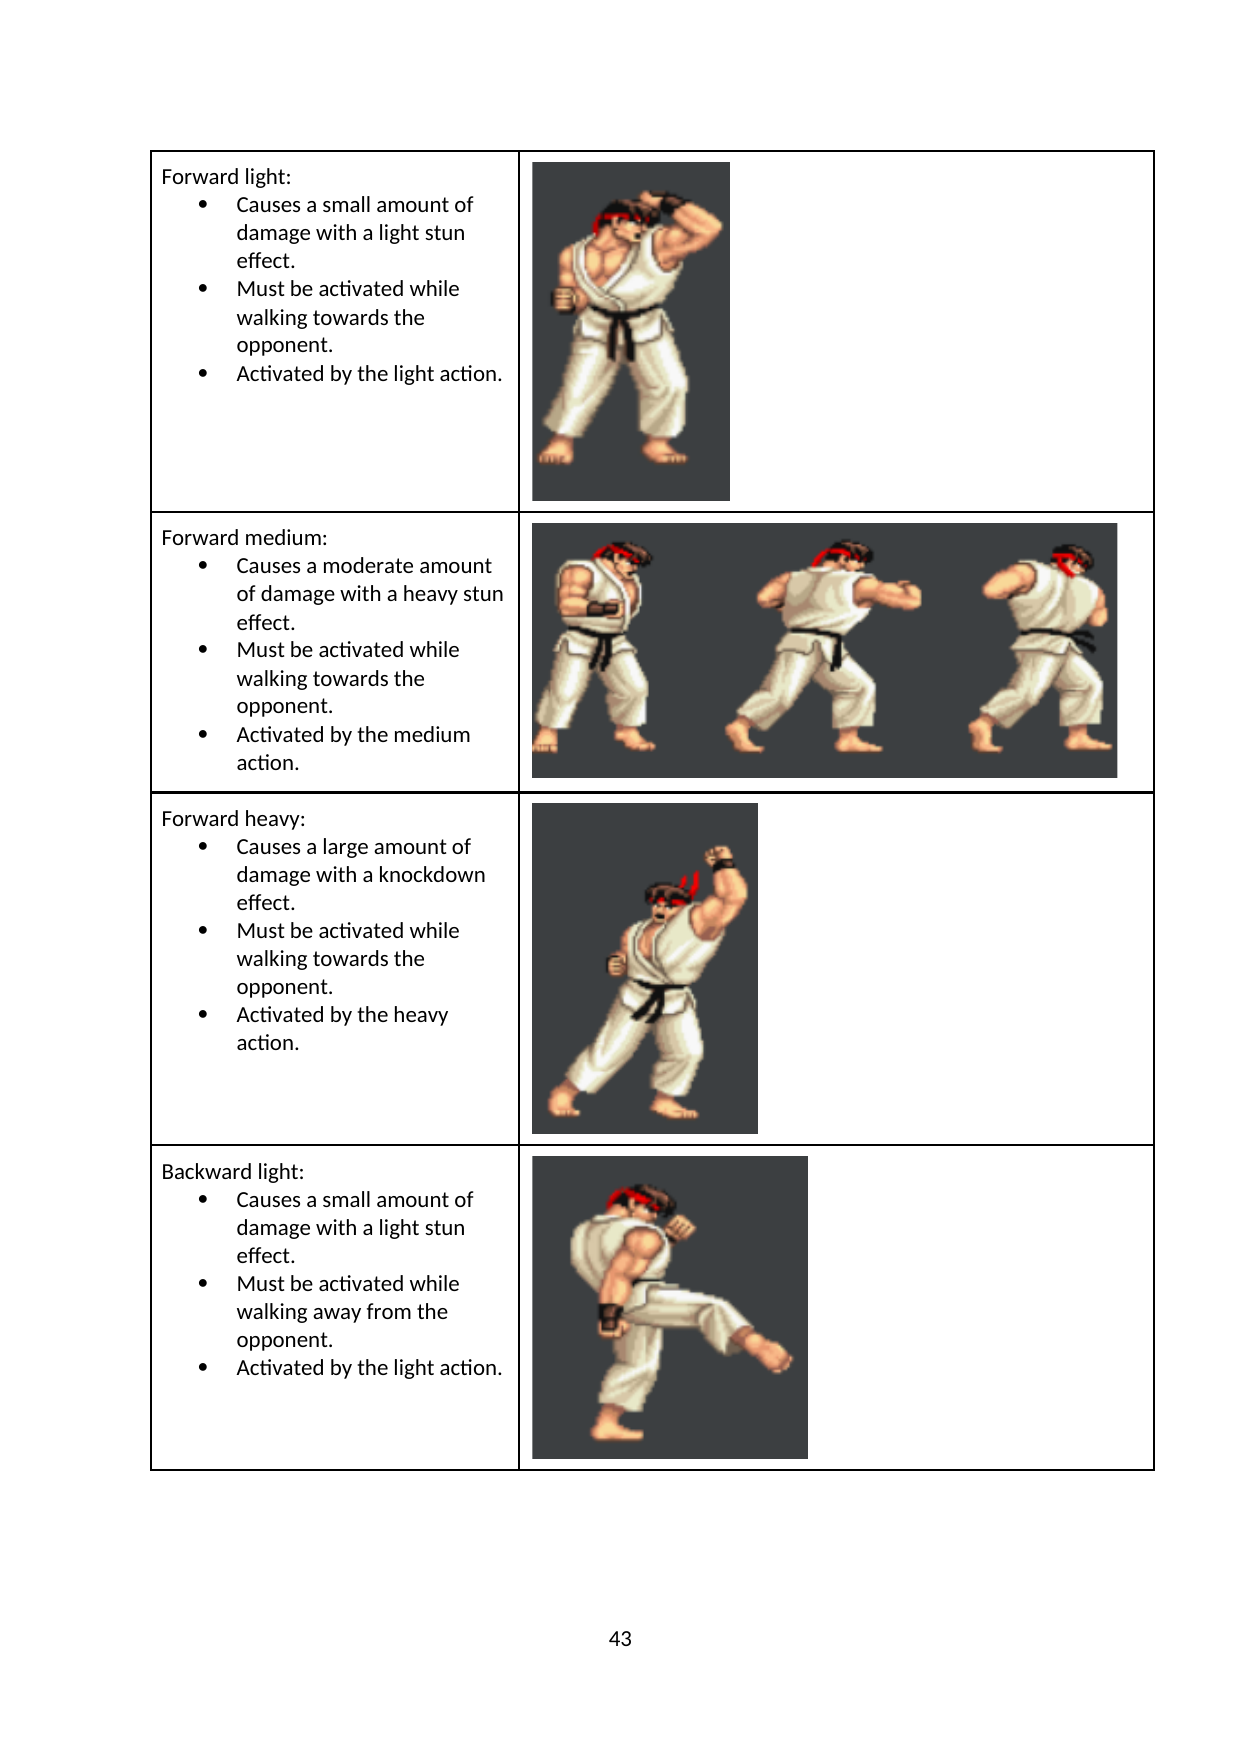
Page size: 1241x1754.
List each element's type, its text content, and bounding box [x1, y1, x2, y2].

table_cell [520, 513, 1153, 791]
picture [529, 803, 758, 1133]
picture [530, 1156, 808, 1457]
table_cell Forward medium: Causes a moderate amount of damage with a heavy stun effect. Must be activated while walking towards the opponent. Activated by the medium action. [152, 513, 518, 791]
table_cell Forward light: Causes a small amount of damage with a light stun effect. Must be activated while walking towards the opponent. Activated by the light action. [152, 152, 518, 511]
table_cell [520, 1146, 1153, 1469]
table_cell [520, 152, 1153, 511]
table_cell [520, 794, 1153, 1144]
table_cell Forward heavy: Causes a large amount of damage with a knockdown effect. Must be activated while walking towards the opponent. Activated by the heavy action. [152, 794, 518, 1144]
table_cell Backward light: Causes a small amount of damage with a light stun effect. Must be activated while walking away from the opponent. Activated by the light action. [152, 1146, 518, 1469]
picture [530, 523, 1118, 776]
picture [530, 162, 728, 497]
